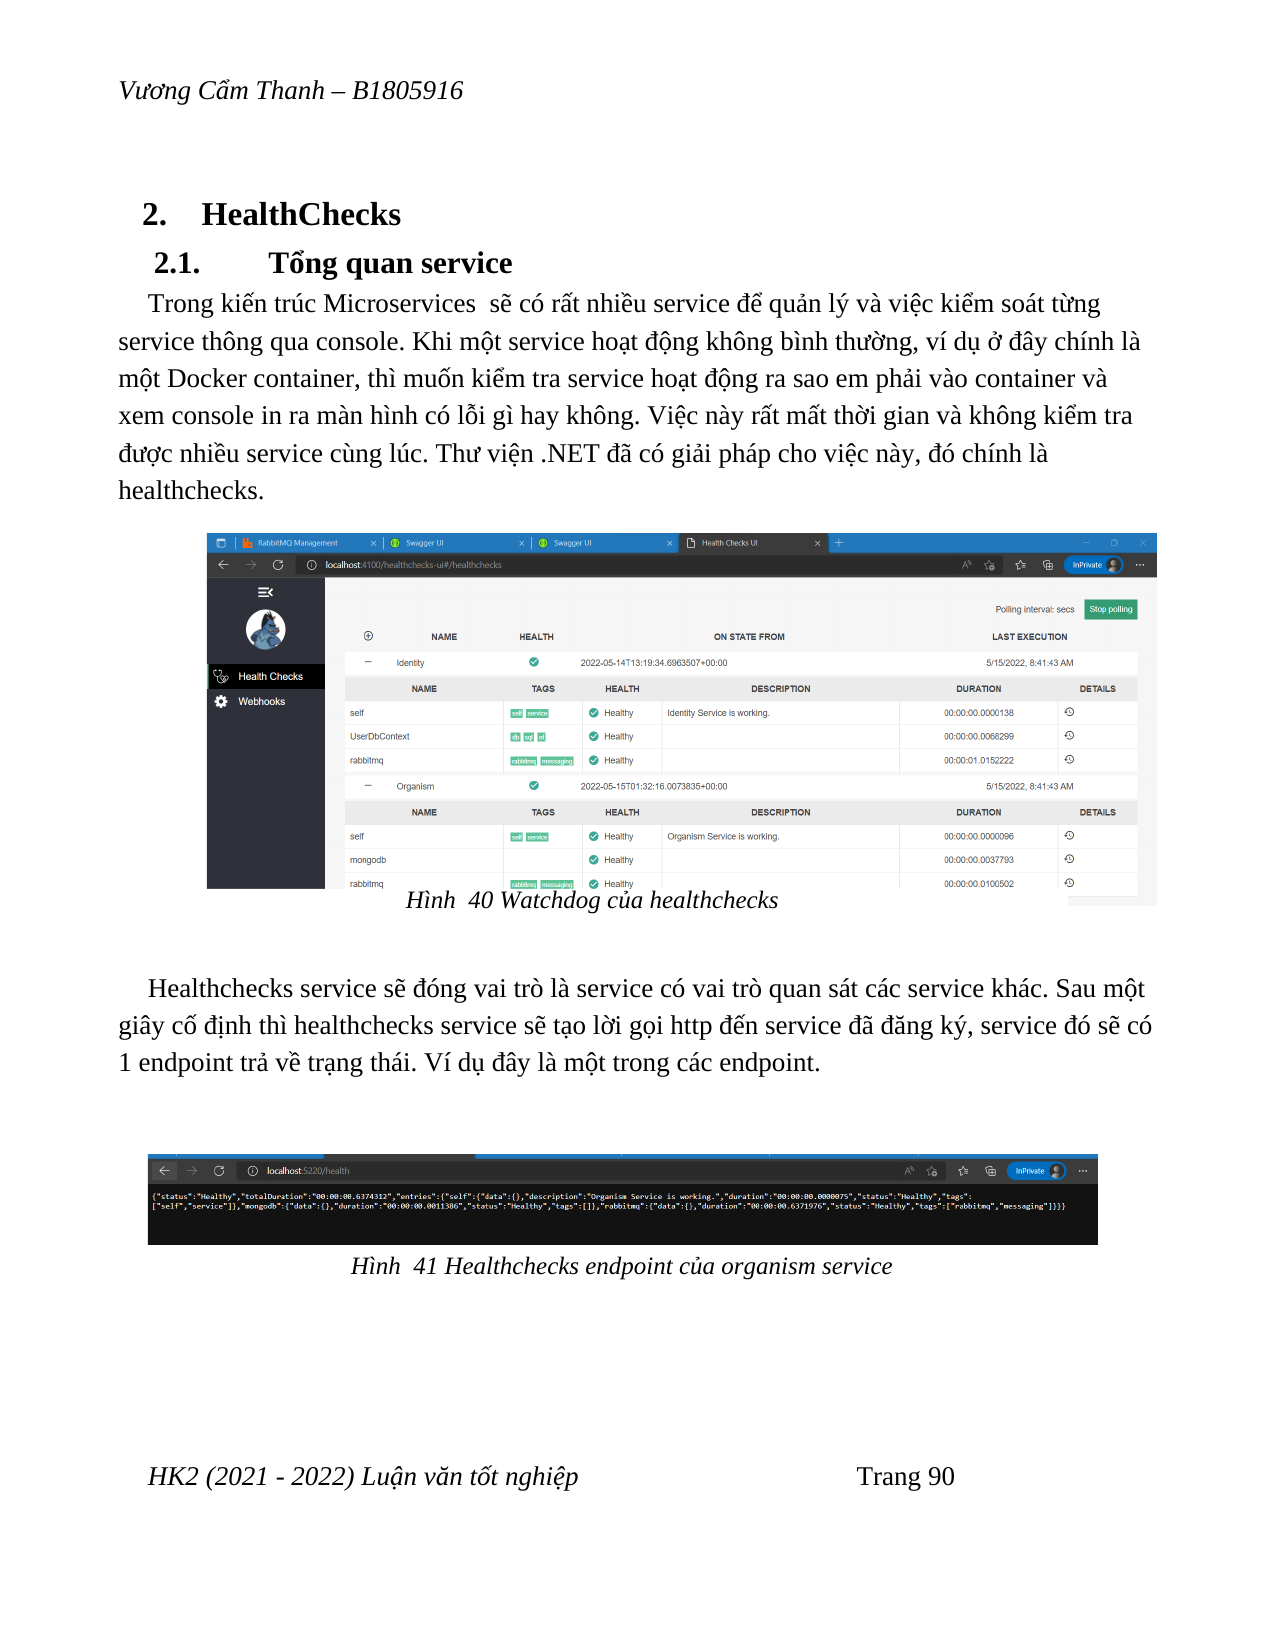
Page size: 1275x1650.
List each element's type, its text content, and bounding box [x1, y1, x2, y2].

subtitle HealthChecks [142, 194, 1157, 233]
picture [206, 533, 1157, 906]
text Healthchecks service sẽ đóng vai trò là service có vai trò quan sát các service khác. Sau một giây cố định thì healthchecks service sẽ tạo lời gọi http đến service đã đăng ký, service đó sẽ có 1 endpoint trả về trạng thái. Ví dụ đây là một trong các endpoint. [118, 972, 1157, 1078]
text Trong kiến trúc Microservices sẽ có rất nhiều service để quản lý và việc kiểm soát từng service thông qua console. Khi một service hoạt động không bình thường, ví dụ ở đây chính là một Docker container, thì muốn kiểm tra service hoạt động ra sao em phải vào container và xem console in ra màn hình có lỗi gì hay không. Việc này rất mất thời gian và không kiểm tra được nhiều service cùng lúc. Thư viện .NET đã có giải pháp cho việc này, đó chính là healthchecks. [118, 287, 1157, 505]
subtitle Tổng quan service [148, 244, 1157, 280]
picture [147, 1154, 1098, 1245]
